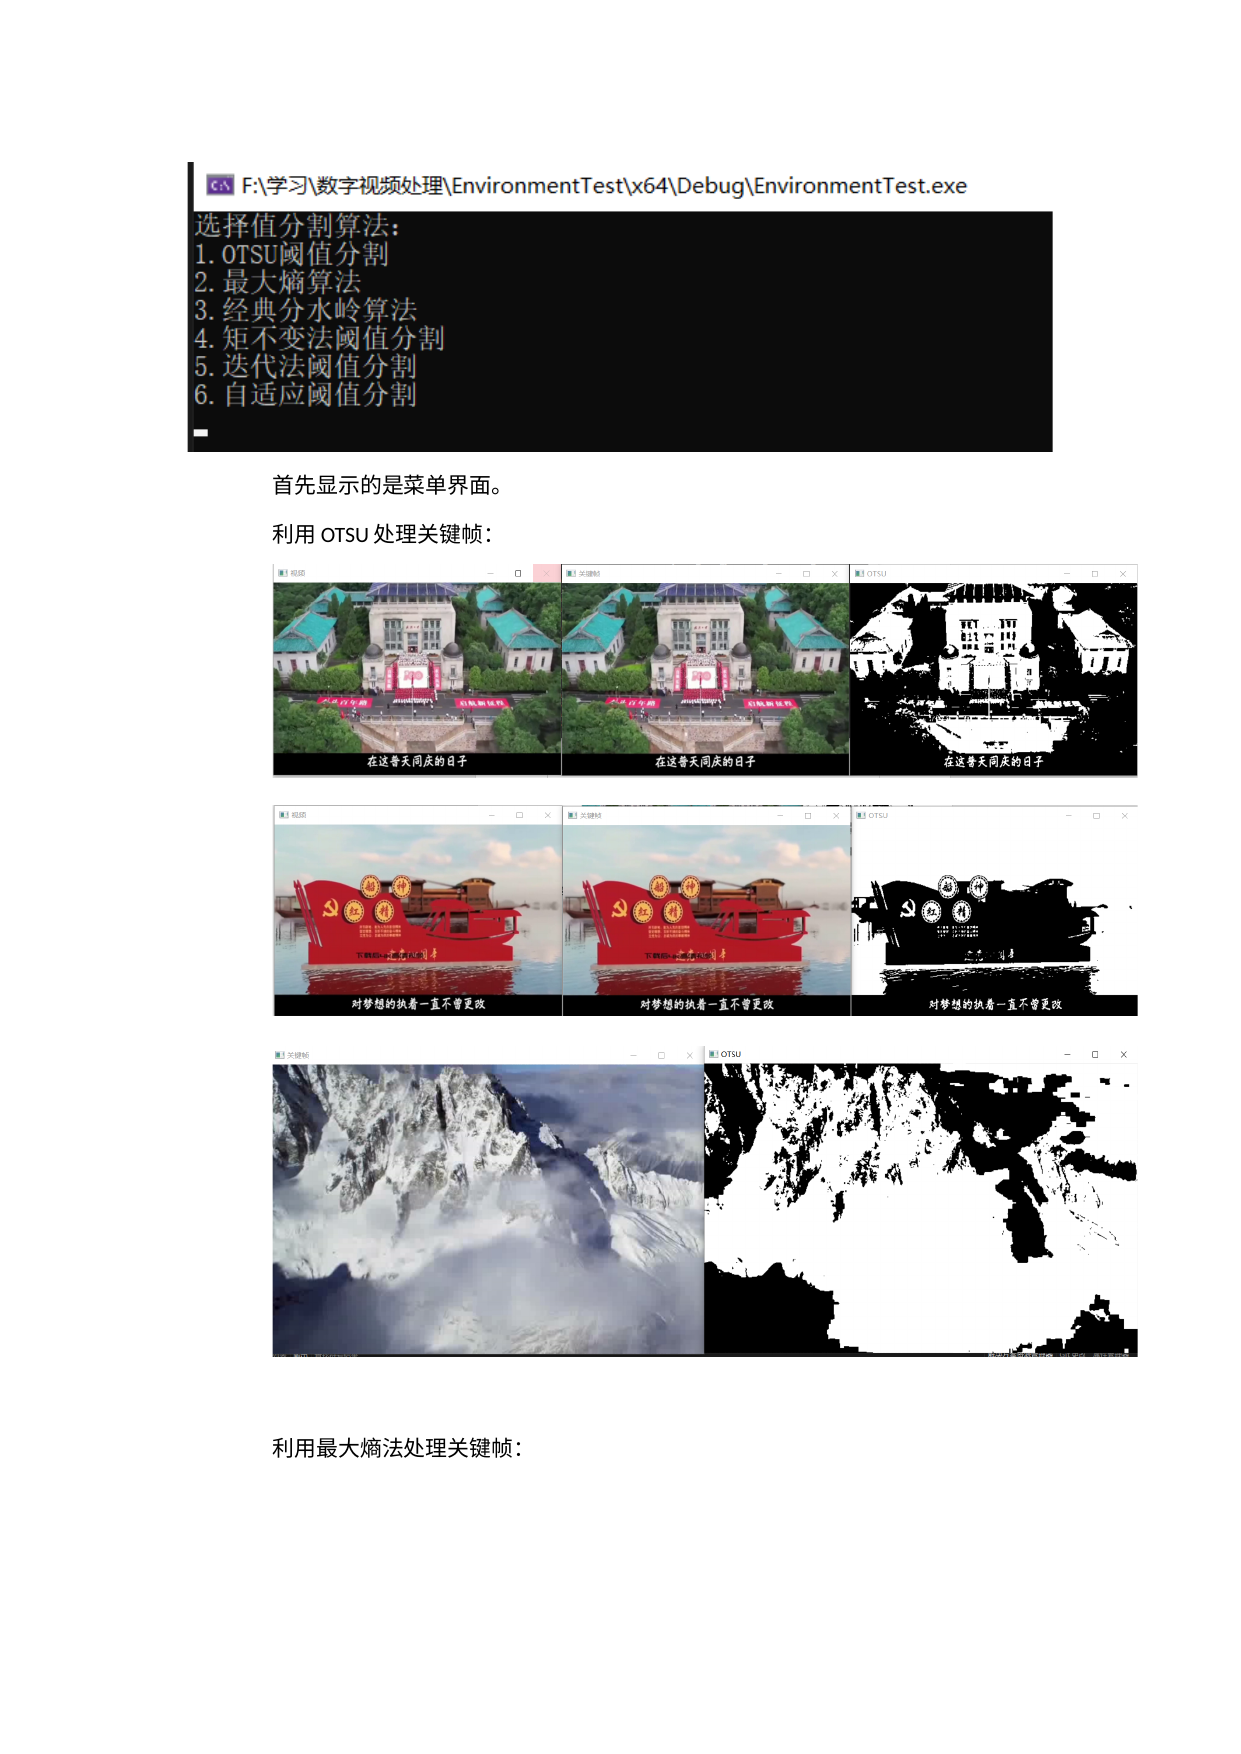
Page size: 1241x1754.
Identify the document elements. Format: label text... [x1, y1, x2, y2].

picture [272, 805, 1138, 1016]
picture [272, 564, 1138, 778]
list 首先显示的是菜单界面。 [272, 468, 1053, 500]
list 利用OTSU处理关键帧： [272, 516, 1053, 549]
picture [187, 162, 1053, 452]
list 利用最大熵法处理关键帧： [272, 1430, 1053, 1463]
picture [272, 1046, 1138, 1357]
